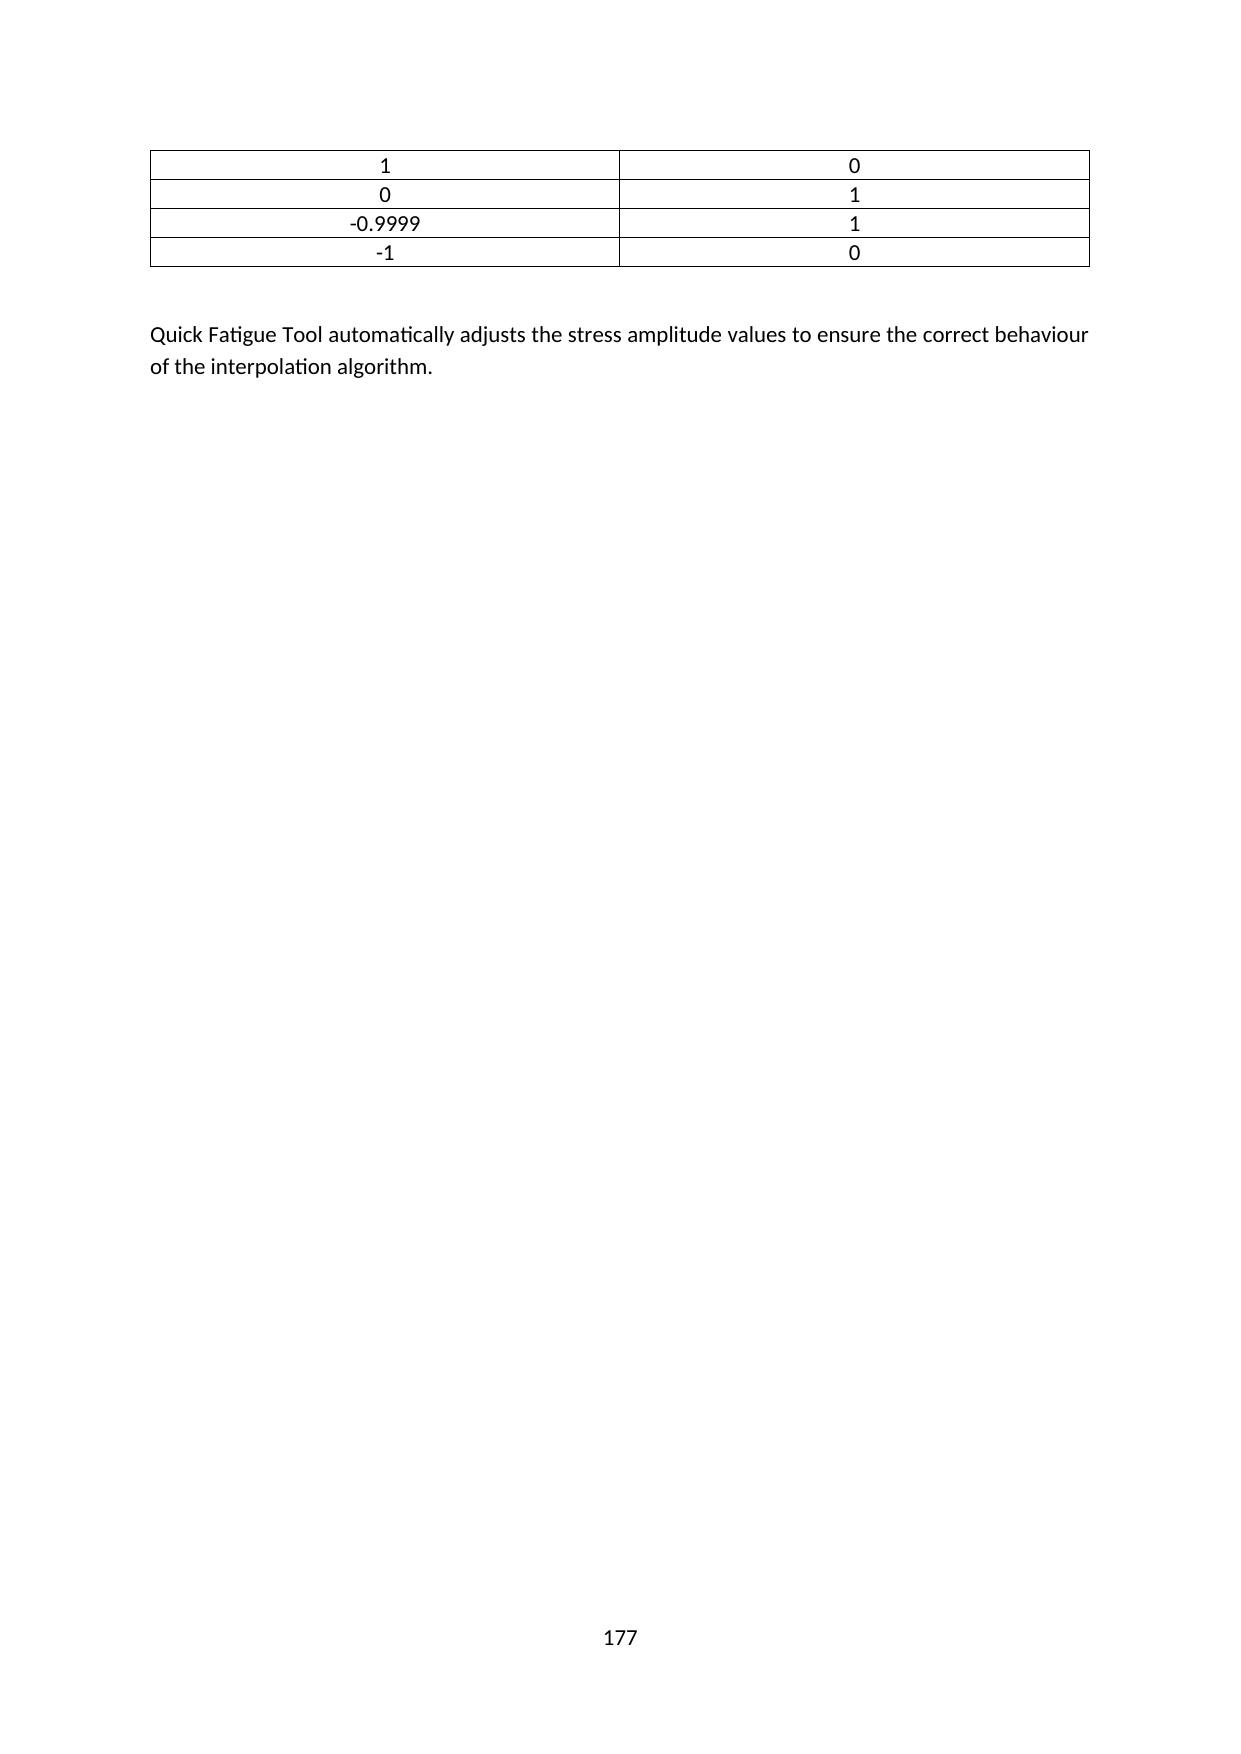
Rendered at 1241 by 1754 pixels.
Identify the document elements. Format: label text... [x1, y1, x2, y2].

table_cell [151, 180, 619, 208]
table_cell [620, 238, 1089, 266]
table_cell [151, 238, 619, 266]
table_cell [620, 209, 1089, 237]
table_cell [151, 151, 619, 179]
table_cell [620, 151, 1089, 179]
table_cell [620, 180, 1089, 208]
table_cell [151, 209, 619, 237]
text Quick Fatigue Tool automatically adjusts the stress amplitude values to ensure the correct behaviour of the interpolation algorithm. [150, 320, 1090, 381]
